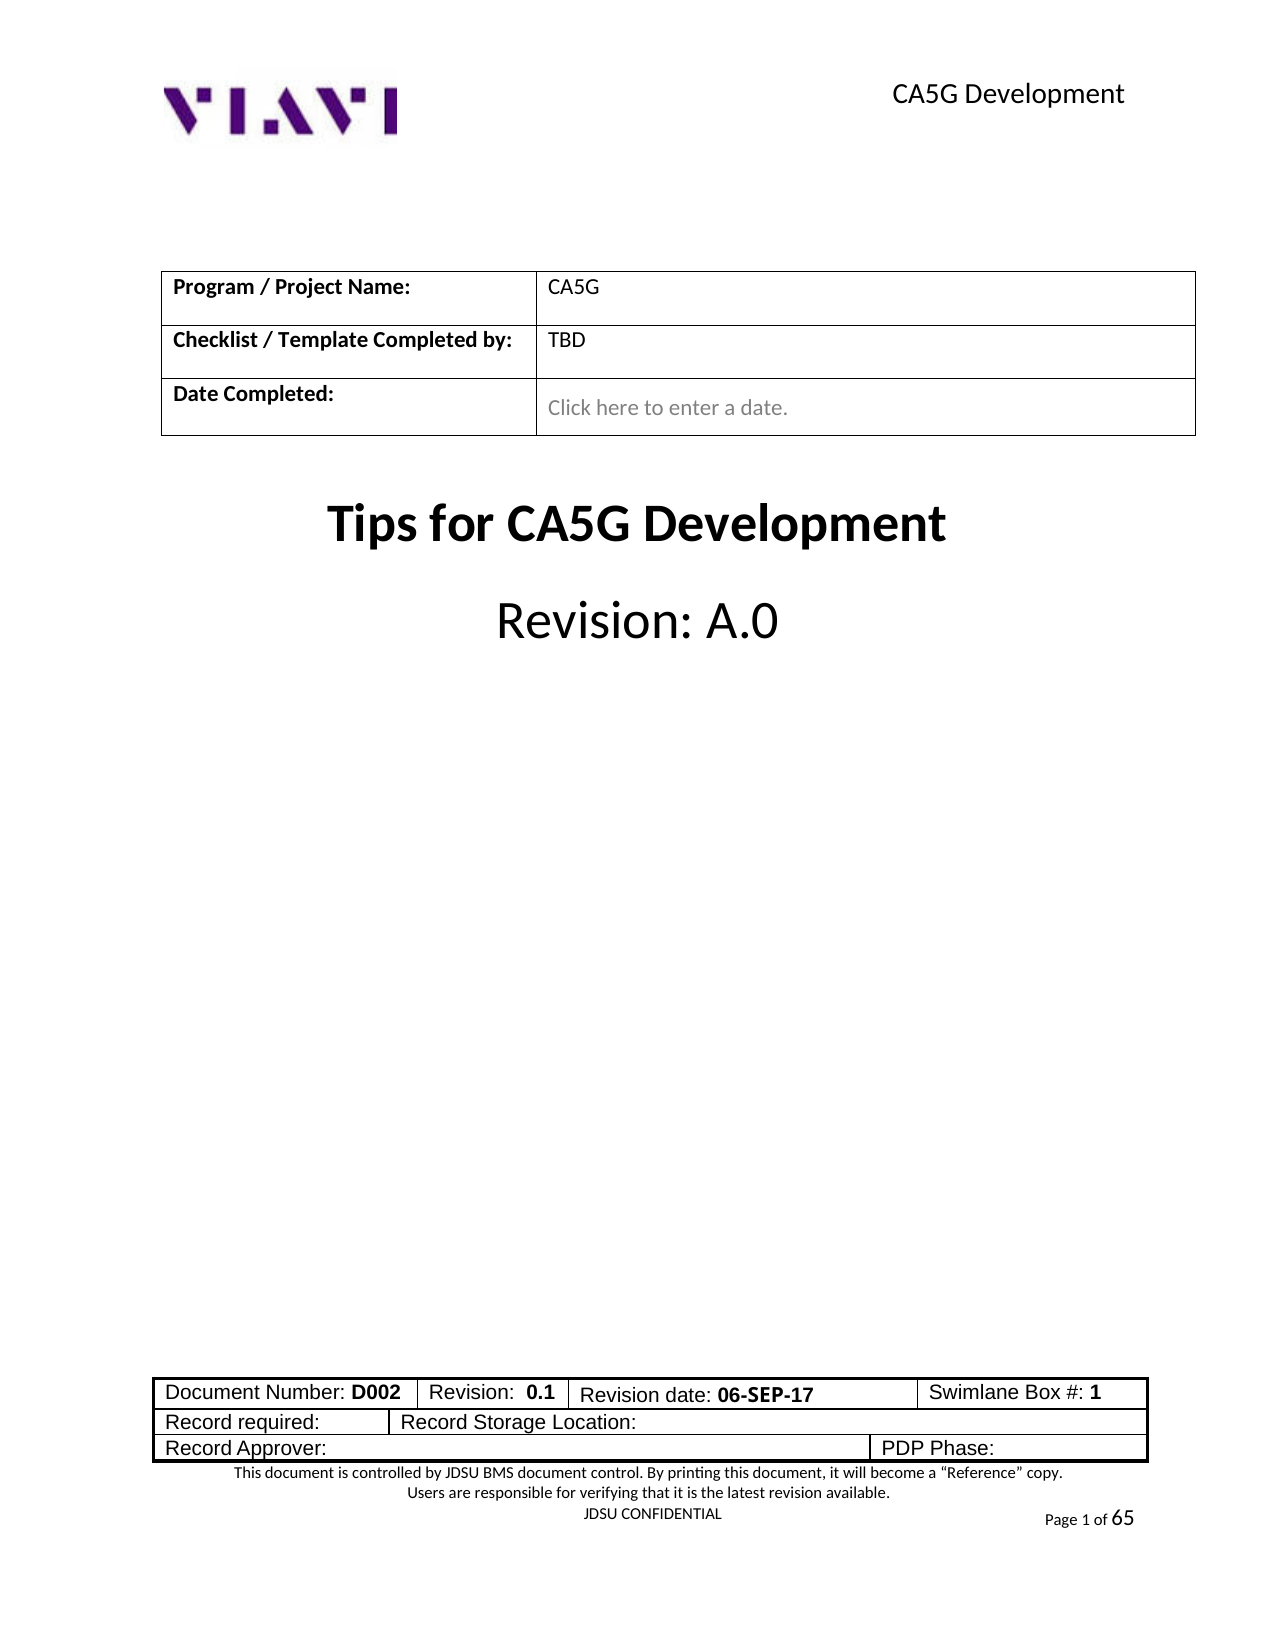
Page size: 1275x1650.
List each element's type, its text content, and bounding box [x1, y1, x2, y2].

table_cell Date Completed: [162, 379, 536, 434]
text Revision: A.0 [150, 585, 1125, 652]
picture [162, 68, 397, 146]
text Tips for CA5G Development [150, 488, 1125, 555]
table_cell TBD [537, 326, 1195, 378]
table_header CA5G [537, 272, 1195, 324]
table_cell Checklist / Template Completed by: [162, 326, 536, 378]
table_header Program / Project Name: [162, 272, 536, 324]
